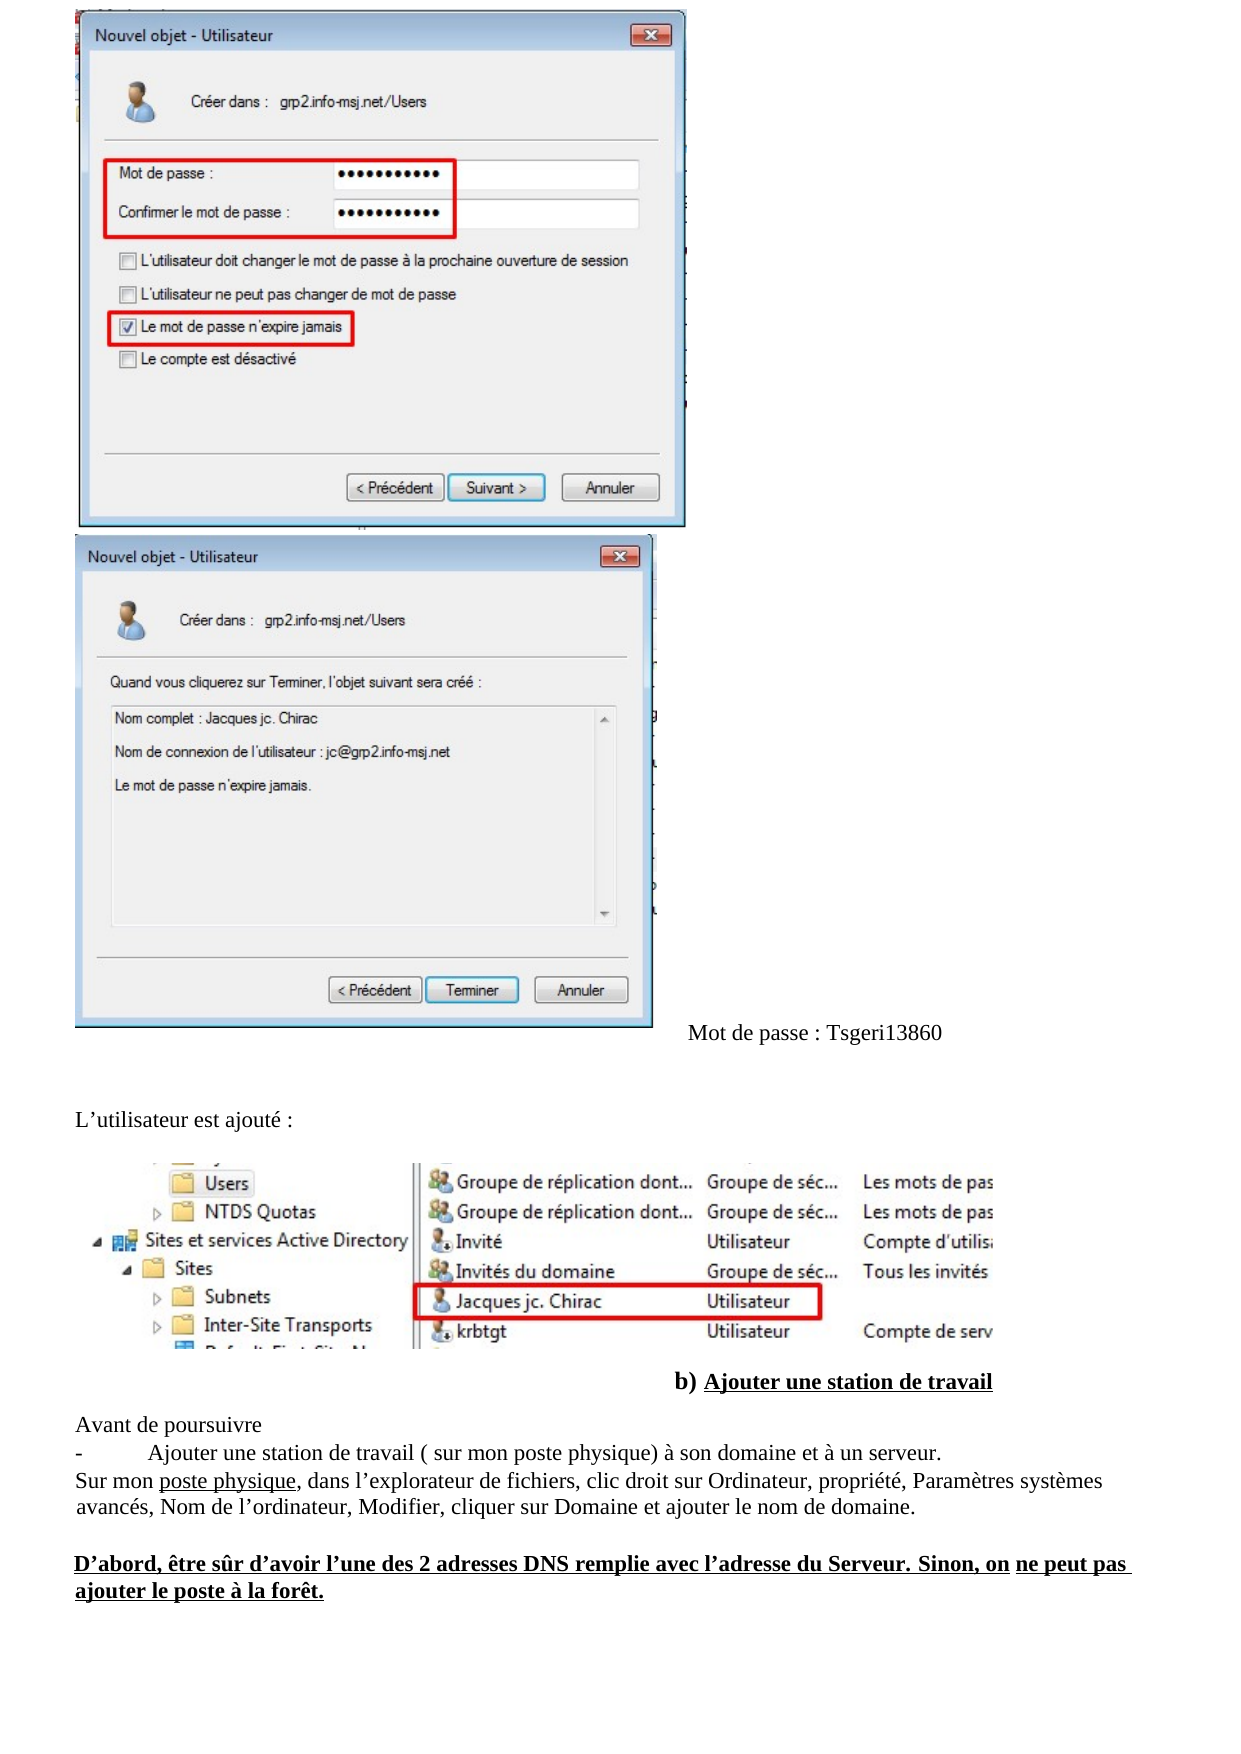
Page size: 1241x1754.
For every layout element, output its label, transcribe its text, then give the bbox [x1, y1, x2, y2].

picture [75, 534, 657, 1028]
text L’utilisateur est ajouté : [75, 1106, 1168, 1132]
text Avant de poursuivre [75, 1411, 1168, 1438]
text D’abord, être sûr d’avoir l’une des 2 adresses DNS remplie avec l’adresse du Serveur. Sinon, on ne peut pas ajouter le poste à la forêt. [74, 1550, 1188, 1603]
picture [80, 1163, 993, 1349]
picture [75, 9, 687, 530]
text Sur mon poste physique, dans l’explorateur de fichiers, clic droit sur Ordinateur, propriété, Paramètres systèmes avancés, Nom de l’ordinateur, Modifier, cliquer sur Domaine et ajouter le nom de domaine. [75, 1467, 1168, 1519]
list Ajouter une station de travail ( sur mon poste physique) à son domaine et à un serveur. [75, 1439, 1168, 1465]
